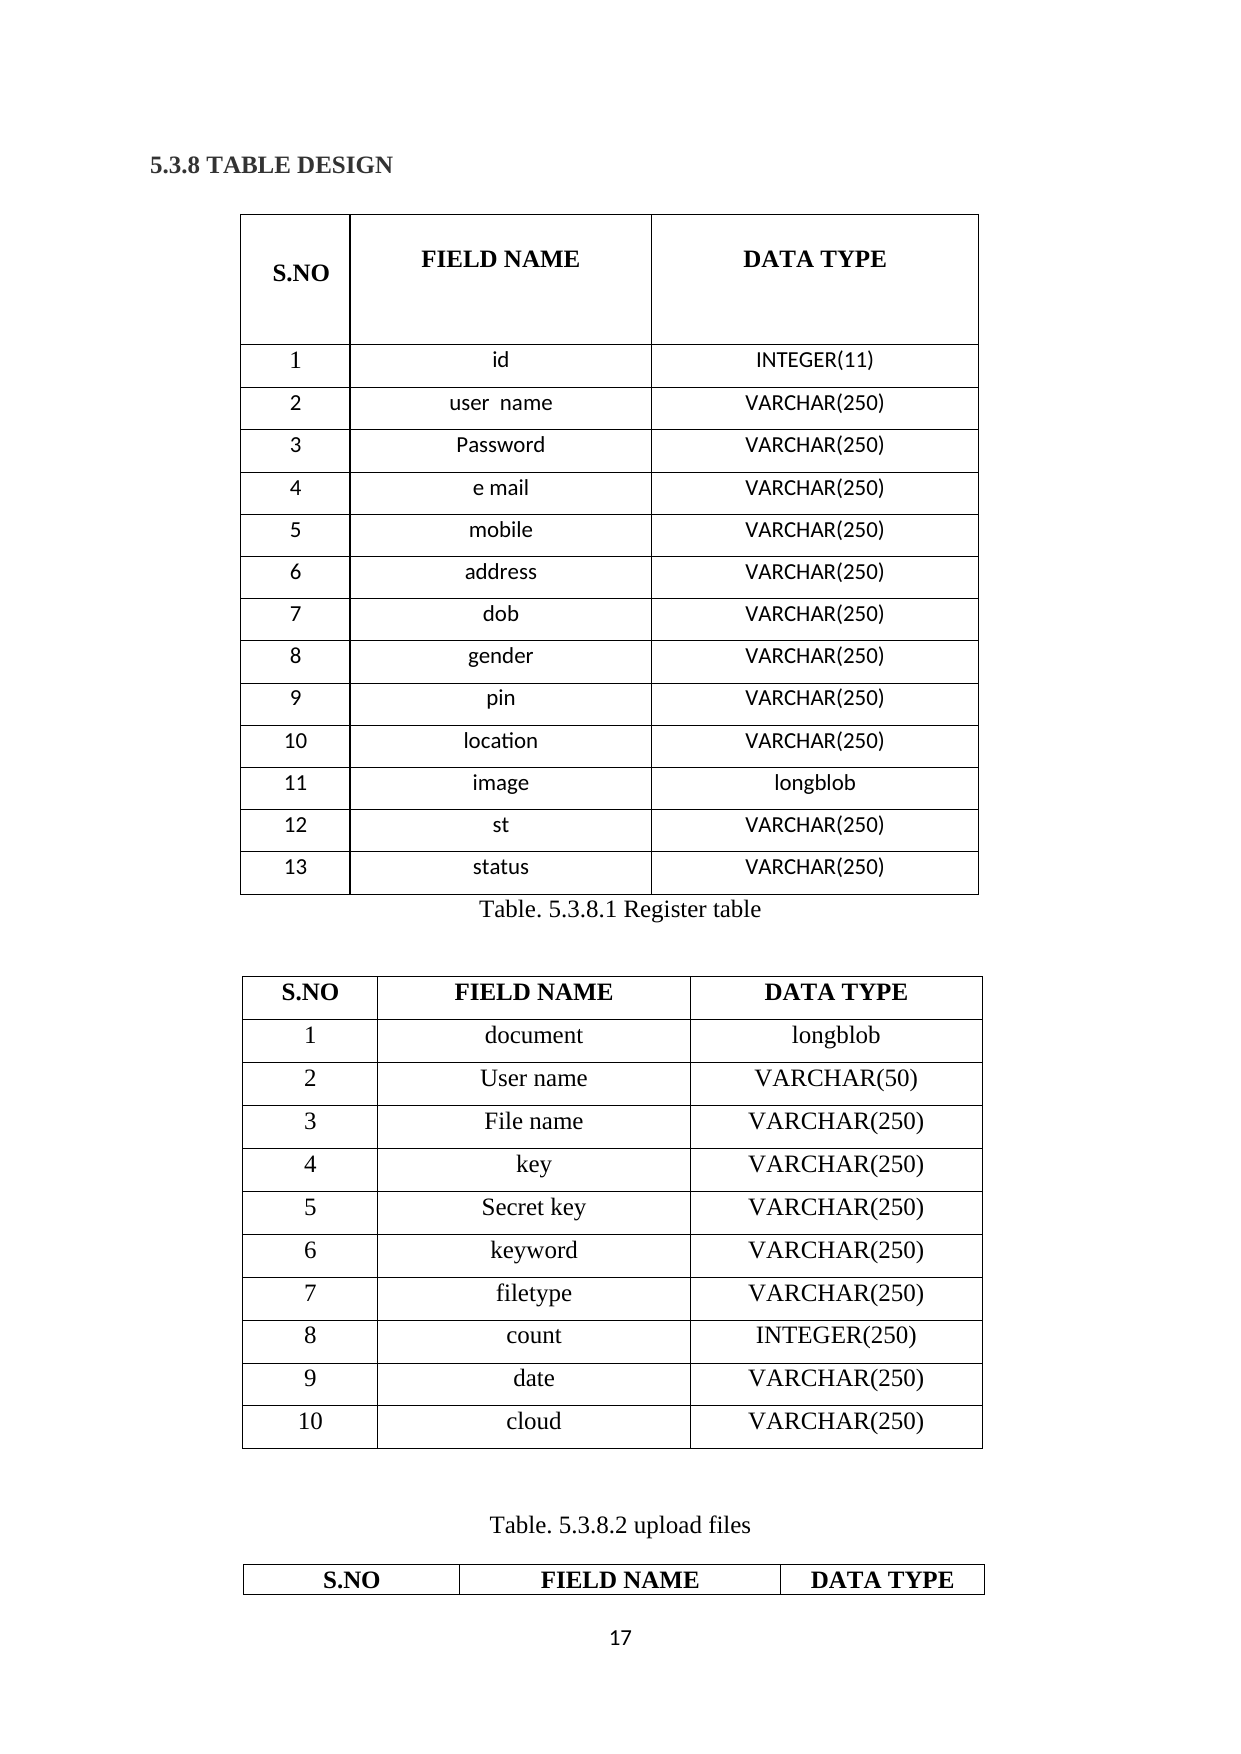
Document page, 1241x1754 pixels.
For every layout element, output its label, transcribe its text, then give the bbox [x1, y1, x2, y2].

table_cell gender [351, 641, 651, 682]
table_cell status [351, 852, 651, 893]
table_cell longblob [652, 768, 978, 809]
table_cell VARCHAR(50) [691, 1063, 982, 1105]
table_cell user name [351, 388, 651, 429]
table_cell 2 [241, 388, 349, 429]
table_cell VARCHAR(250) [691, 1278, 982, 1319]
table_cell address [351, 557, 651, 598]
table_header FIELD NAME [378, 977, 690, 1019]
text 5.3.8 TABLE DESIGN [150, 150, 1090, 179]
table_cell 4 [243, 1149, 377, 1191]
table_cell VARCHAR(250) [652, 388, 978, 429]
table_header DATA TYPE [691, 977, 982, 1019]
table_cell date [378, 1364, 690, 1405]
table_cell st [351, 810, 651, 851]
table_header S.NO [243, 977, 377, 1019]
table_cell VARCHAR(250) [652, 599, 978, 640]
table_header DATA TYPE [781, 1565, 984, 1594]
table_cell Password [351, 430, 651, 472]
text Table. 5.3.8.1 Register table [150, 894, 1090, 923]
table_cell 8 [243, 1321, 377, 1362]
table_cell image [351, 768, 651, 809]
table_cell 7 [241, 599, 349, 640]
table_cell VARCHAR(250) [652, 810, 978, 851]
table_cell Secret key [378, 1192, 690, 1234]
table_cell VARCHAR(250) [652, 726, 978, 767]
table_cell count [378, 1321, 690, 1362]
table_cell 3 [241, 430, 349, 472]
table_cell pin [351, 684, 651, 725]
table_cell 4 [241, 473, 349, 514]
table_cell location [351, 726, 651, 767]
text Table. 5.3.8.2 upload files [150, 1511, 1090, 1539]
table_cell INTEGER(11) [652, 345, 978, 387]
table_cell 13 [241, 852, 349, 893]
table_cell filetype [378, 1278, 690, 1319]
table_cell id [351, 345, 651, 387]
table_cell 10 [243, 1406, 377, 1448]
table_header FIELD NAME [351, 215, 651, 344]
table_cell 9 [243, 1364, 377, 1405]
table_cell longblob [691, 1020, 982, 1062]
table_cell 5 [243, 1192, 377, 1234]
table_cell VARCHAR(250) [691, 1192, 982, 1234]
table_cell 11 [241, 768, 349, 809]
table_cell INTEGER(250) [691, 1321, 982, 1362]
table_cell keyword [378, 1235, 690, 1277]
table_cell VARCHAR(250) [652, 684, 978, 725]
table_cell 8 [241, 641, 349, 682]
table_cell 6 [243, 1235, 377, 1277]
table_cell VARCHAR(250) [652, 852, 978, 893]
table_cell 12 [241, 810, 349, 851]
table_cell key [378, 1149, 690, 1191]
table_header S.NO [244, 1565, 459, 1594]
table_cell User name [378, 1063, 690, 1105]
table_cell e mail [351, 473, 651, 514]
table_cell VARCHAR(250) [691, 1149, 982, 1191]
table_cell VARCHAR(250) [691, 1406, 982, 1448]
table_cell 2 [243, 1063, 377, 1105]
table_cell VARCHAR(250) [691, 1106, 982, 1148]
table_cell VARCHAR(250) [652, 515, 978, 556]
table_cell VARCHAR(250) [691, 1235, 982, 1277]
table_cell dob [351, 599, 651, 640]
table_cell 10 [241, 726, 349, 767]
table_cell 1 [241, 345, 349, 387]
table_cell 6 [241, 557, 349, 598]
table_cell VARCHAR(250) [652, 473, 978, 514]
table_cell File name [378, 1106, 690, 1148]
table_cell VARCHAR(250) [652, 557, 978, 598]
table_cell 5 [241, 515, 349, 556]
table_cell VARCHAR(250) [691, 1364, 982, 1405]
table_cell VARCHAR(250) [652, 430, 978, 472]
table_cell document [378, 1020, 690, 1062]
table_header S.NO [241, 215, 349, 344]
table_cell 1 [243, 1020, 377, 1062]
table_cell 7 [243, 1278, 377, 1319]
table_cell VARCHAR(250) [652, 641, 978, 682]
table_cell cloud [378, 1406, 690, 1448]
table_header FIELD NAME [460, 1565, 780, 1594]
table_cell mobile [351, 515, 651, 556]
table_cell 9 [241, 684, 349, 725]
table_header DATA TYPE [652, 215, 978, 344]
table_cell 3 [243, 1106, 377, 1148]
